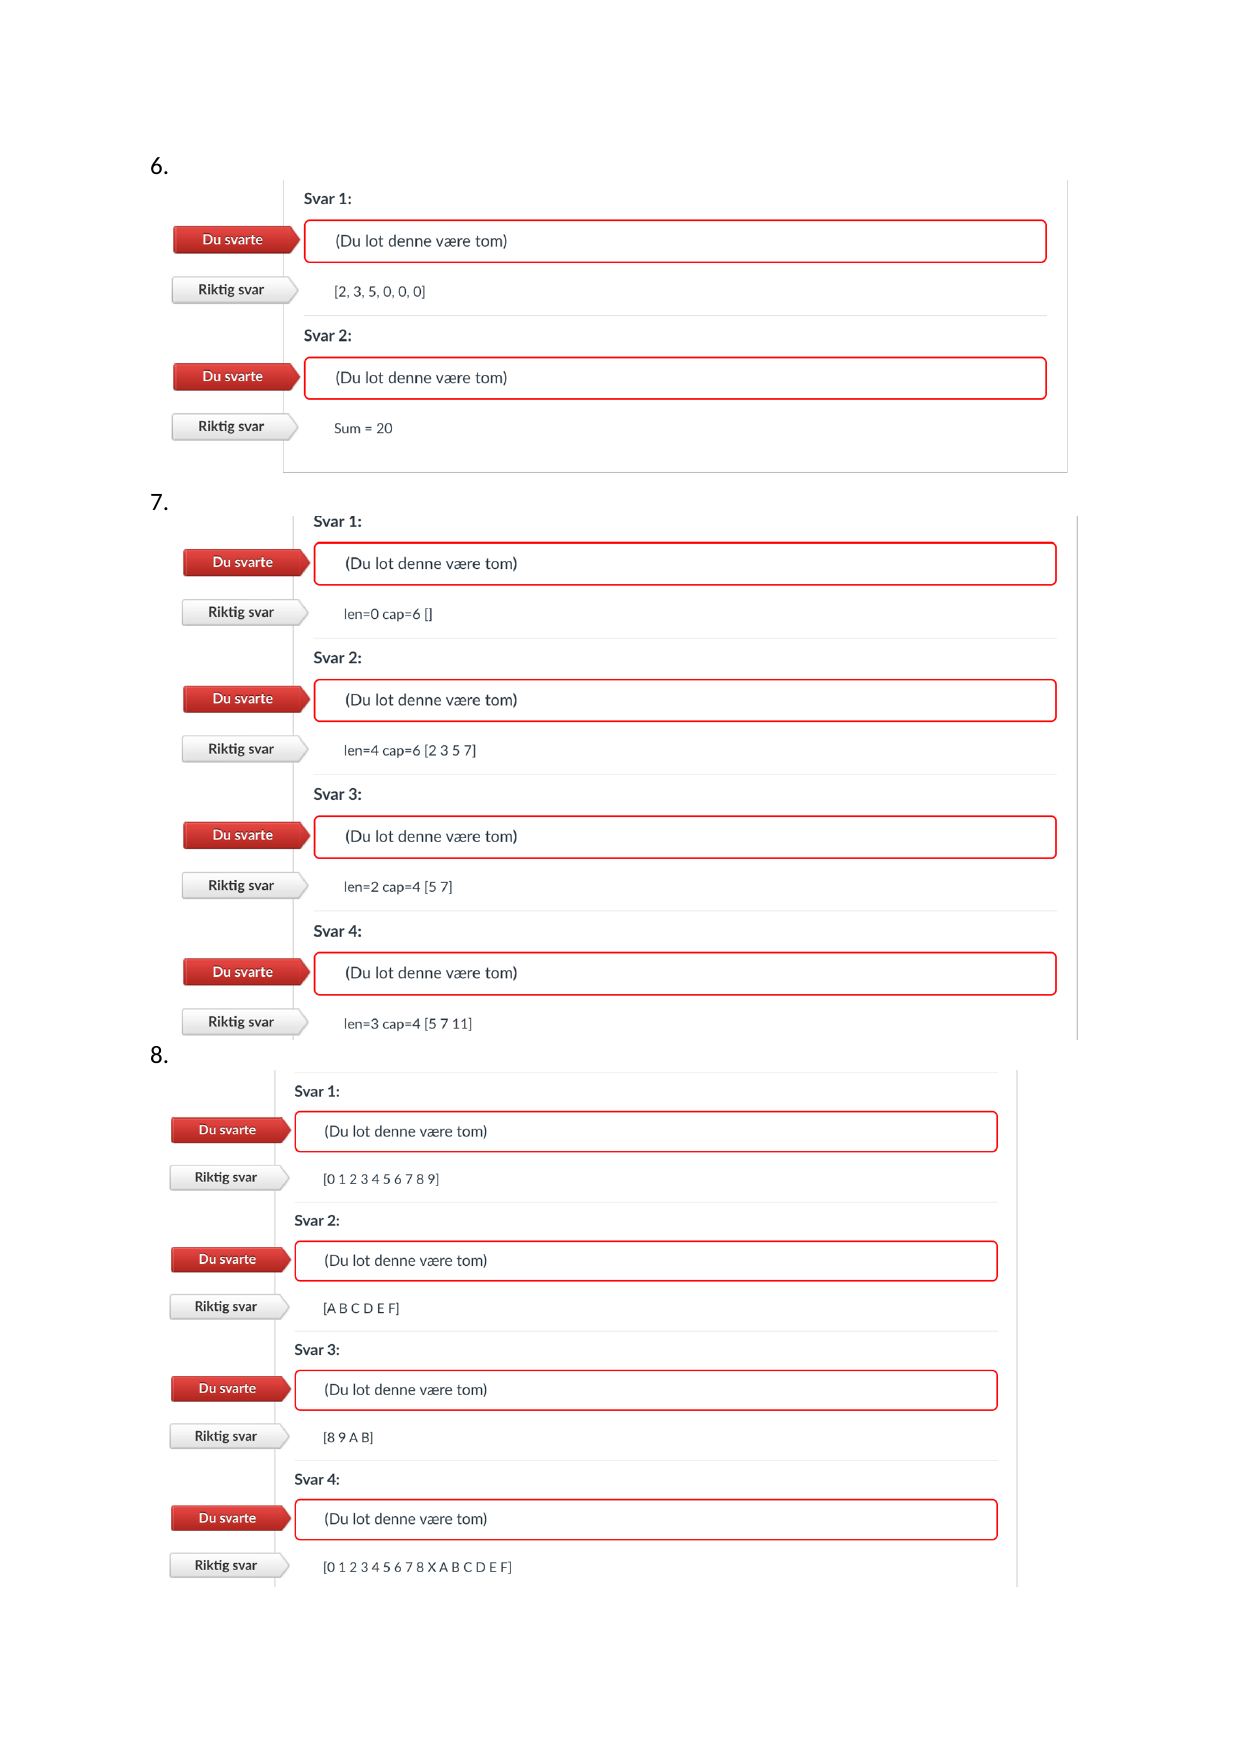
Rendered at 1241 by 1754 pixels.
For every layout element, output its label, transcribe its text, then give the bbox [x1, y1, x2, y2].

text 7. [150, 487, 1090, 516]
picture [150, 1070, 1048, 1587]
text 8. [150, 1040, 1090, 1070]
text 6. [150, 150, 1090, 180]
picture [150, 180, 1091, 487]
picture [150, 516, 1091, 1040]
